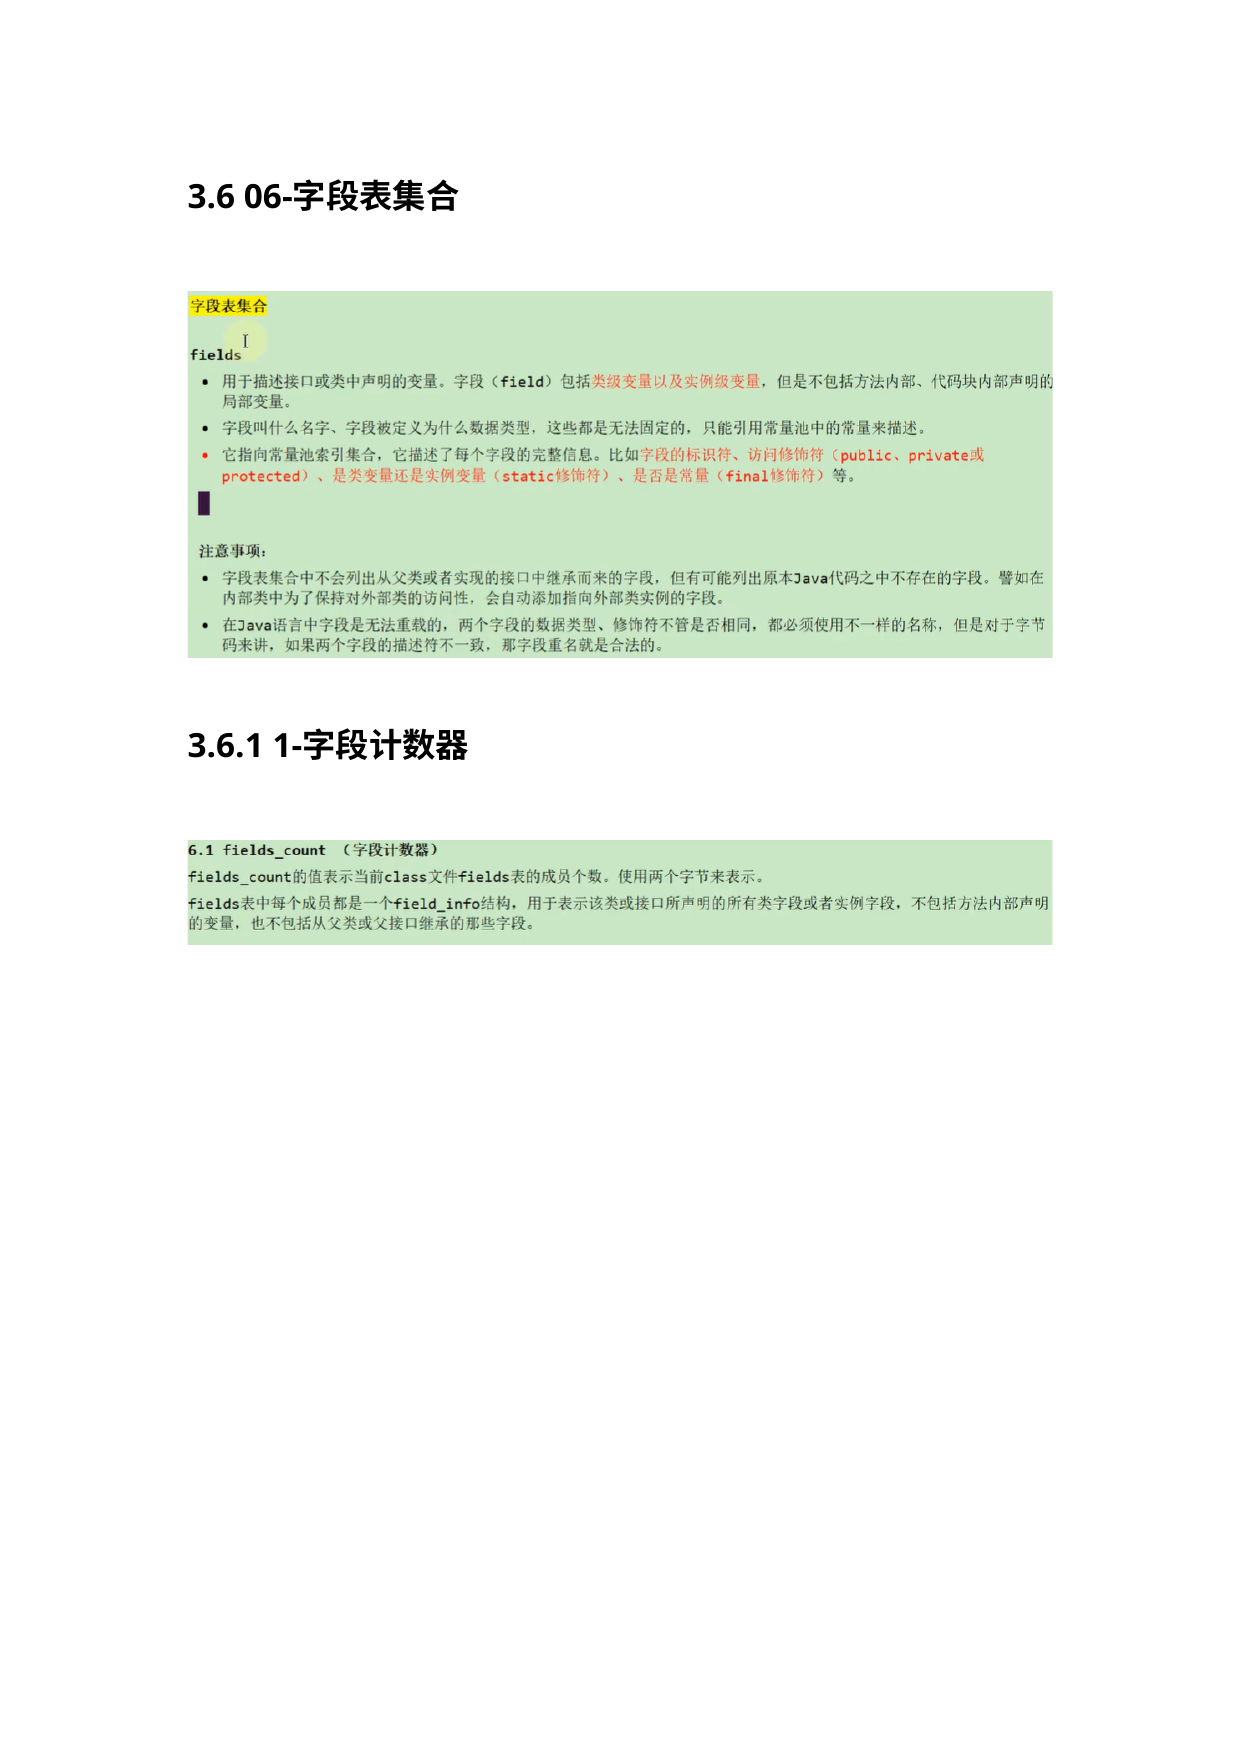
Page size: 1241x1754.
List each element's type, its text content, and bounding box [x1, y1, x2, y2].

text 1-字段计数器 [187, 711, 1053, 776]
picture [187, 291, 1053, 658]
text 06-字段表集合 [187, 162, 1053, 227]
picture [187, 840, 1053, 945]
